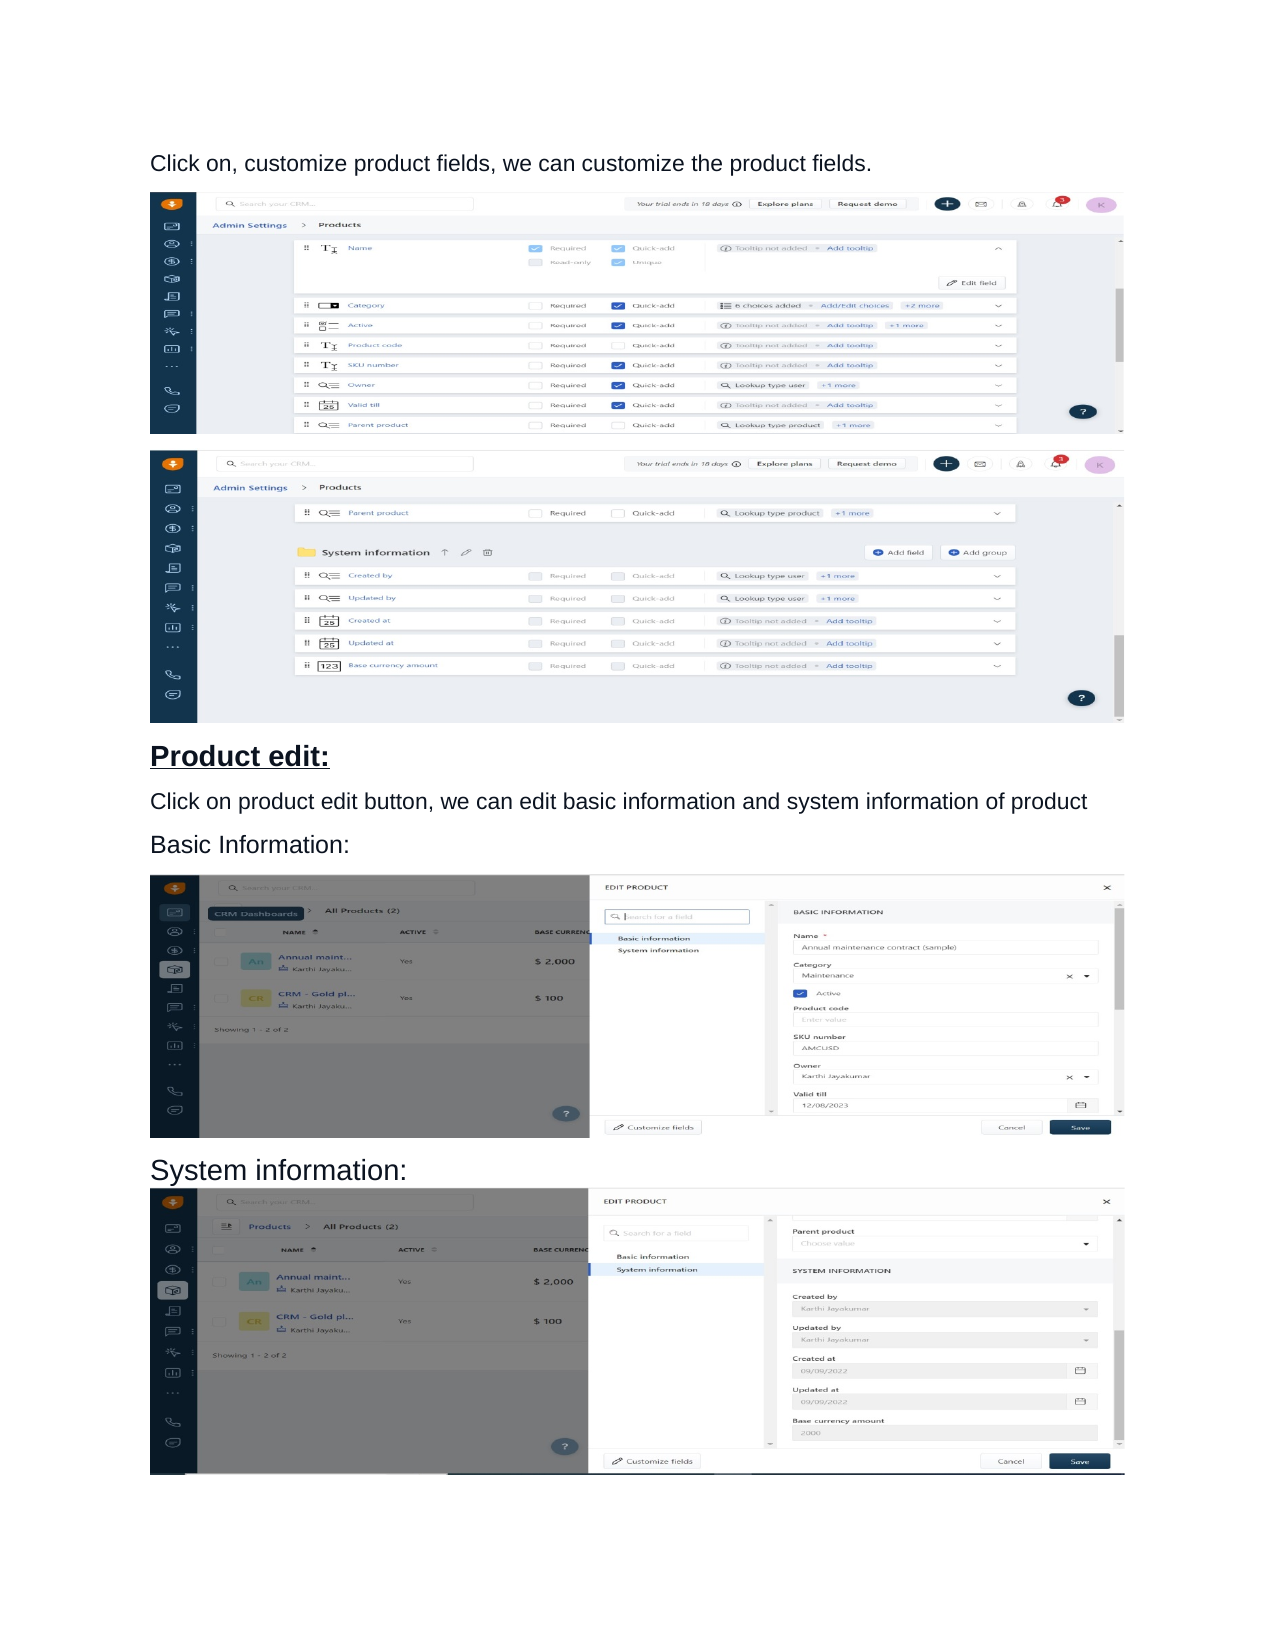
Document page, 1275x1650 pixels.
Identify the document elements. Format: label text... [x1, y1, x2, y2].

picture [150, 874, 1125, 1138]
picture [150, 1187, 1125, 1475]
picture [150, 192, 1124, 434]
subtitle Basic Information: [150, 830, 1125, 858]
subtitle System information: [150, 1153, 1125, 1187]
picture [150, 448, 1125, 723]
subtitle Click on, customize product fields, we can customize the product fields. [150, 150, 1125, 176]
subtitle Product edit: [150, 739, 1125, 772]
subtitle Click on product edit button, we can edit basic information and system information of product [150, 788, 1125, 814]
